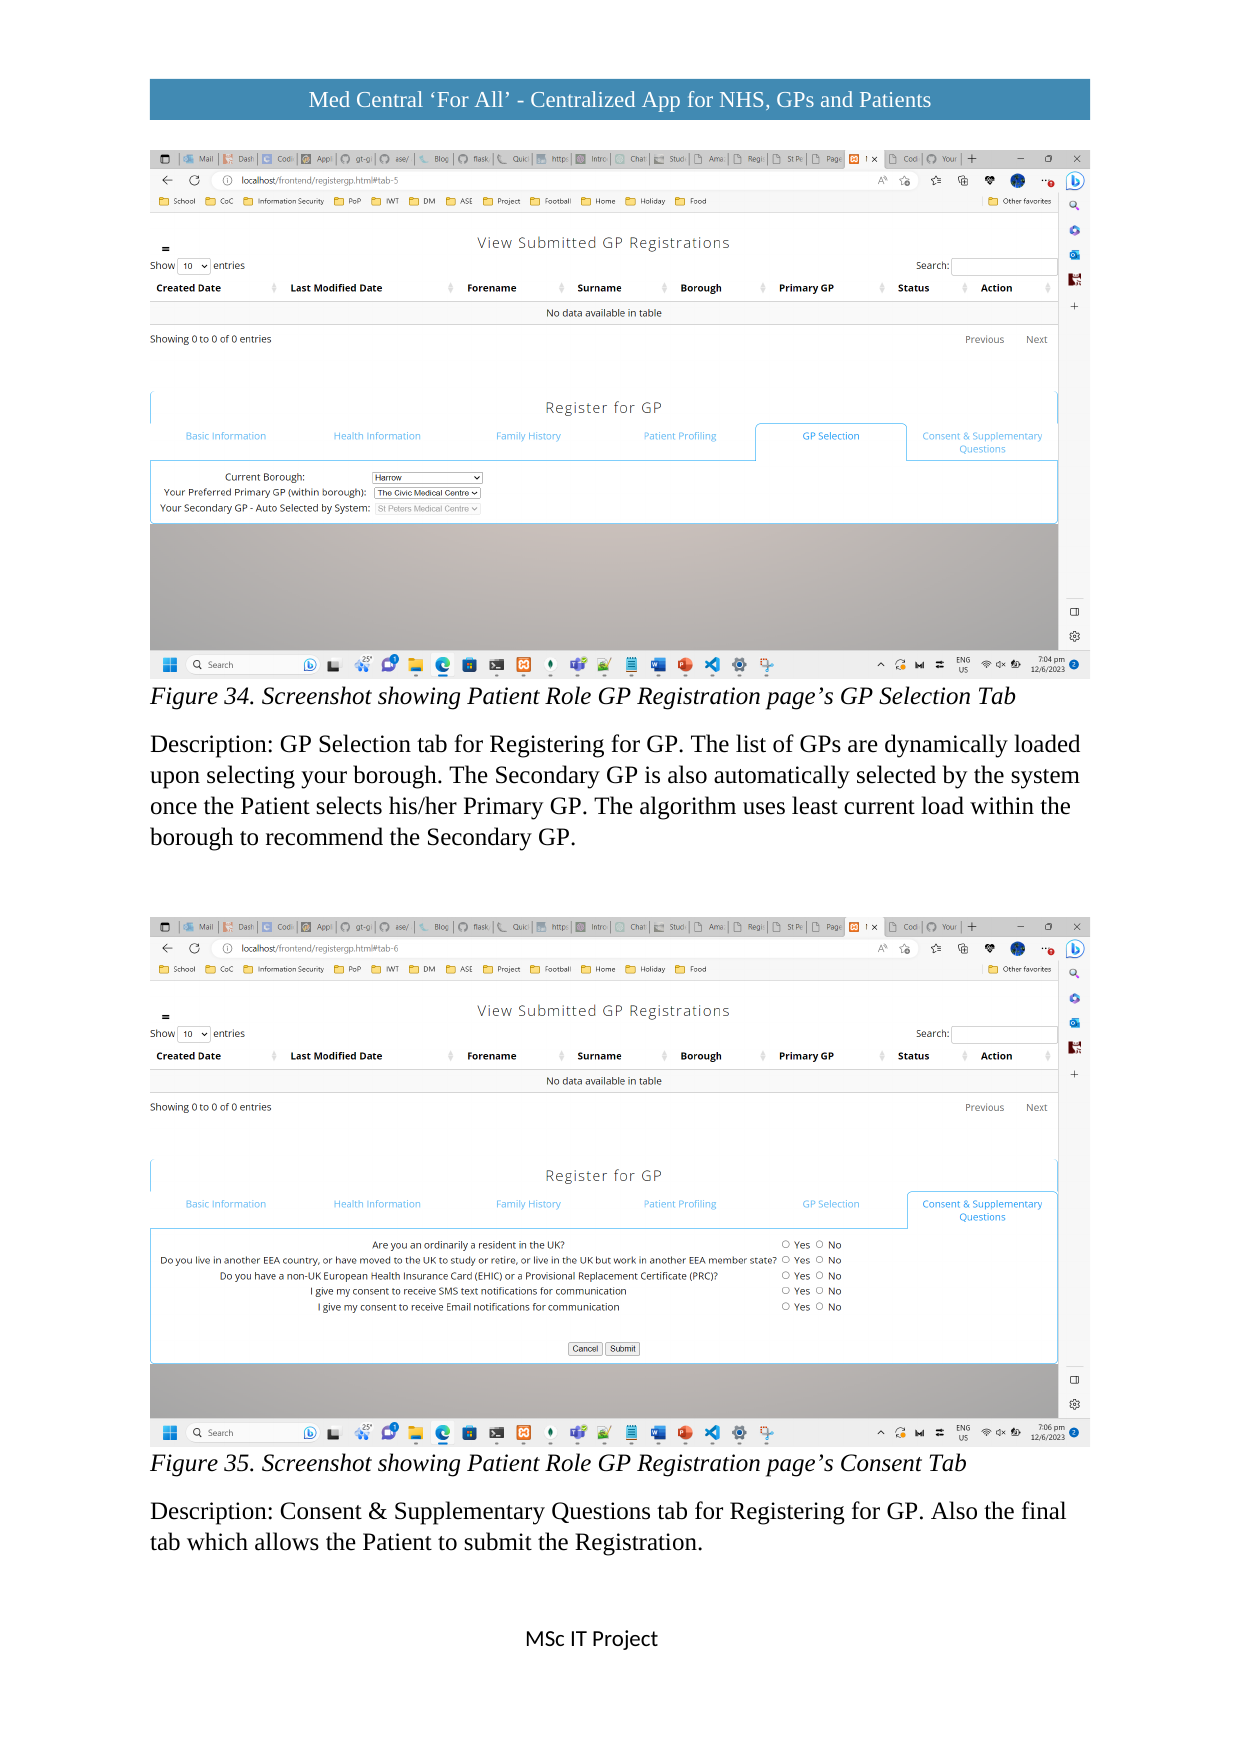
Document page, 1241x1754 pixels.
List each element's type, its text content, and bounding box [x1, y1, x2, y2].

text Description: GP Selection tab for Registering for GP. The list of GPs are dynamically loaded upon selecting your borough. The Secondary GP is also automatically selected by the system once the Patient selects his/her Primary GP. The algorithm uses least current load within the borough to recommend the Secondary GP. [150, 729, 1090, 851]
picture [150, 917, 1091, 1447]
text Figure 35. Screenshot showing Patient Role GP Registration page’s Consent Tab [150, 1447, 1090, 1477]
text Figure 34. Screenshot showing Patient Role GP Registration page’s GP Selection Tab [150, 679, 1090, 710]
text Description: Consent & Supplementary Questions tab for Registering for GP. Also the final tab which allows the Patient to submit the Registration. [150, 1496, 1090, 1556]
picture [150, 150, 1091, 679]
